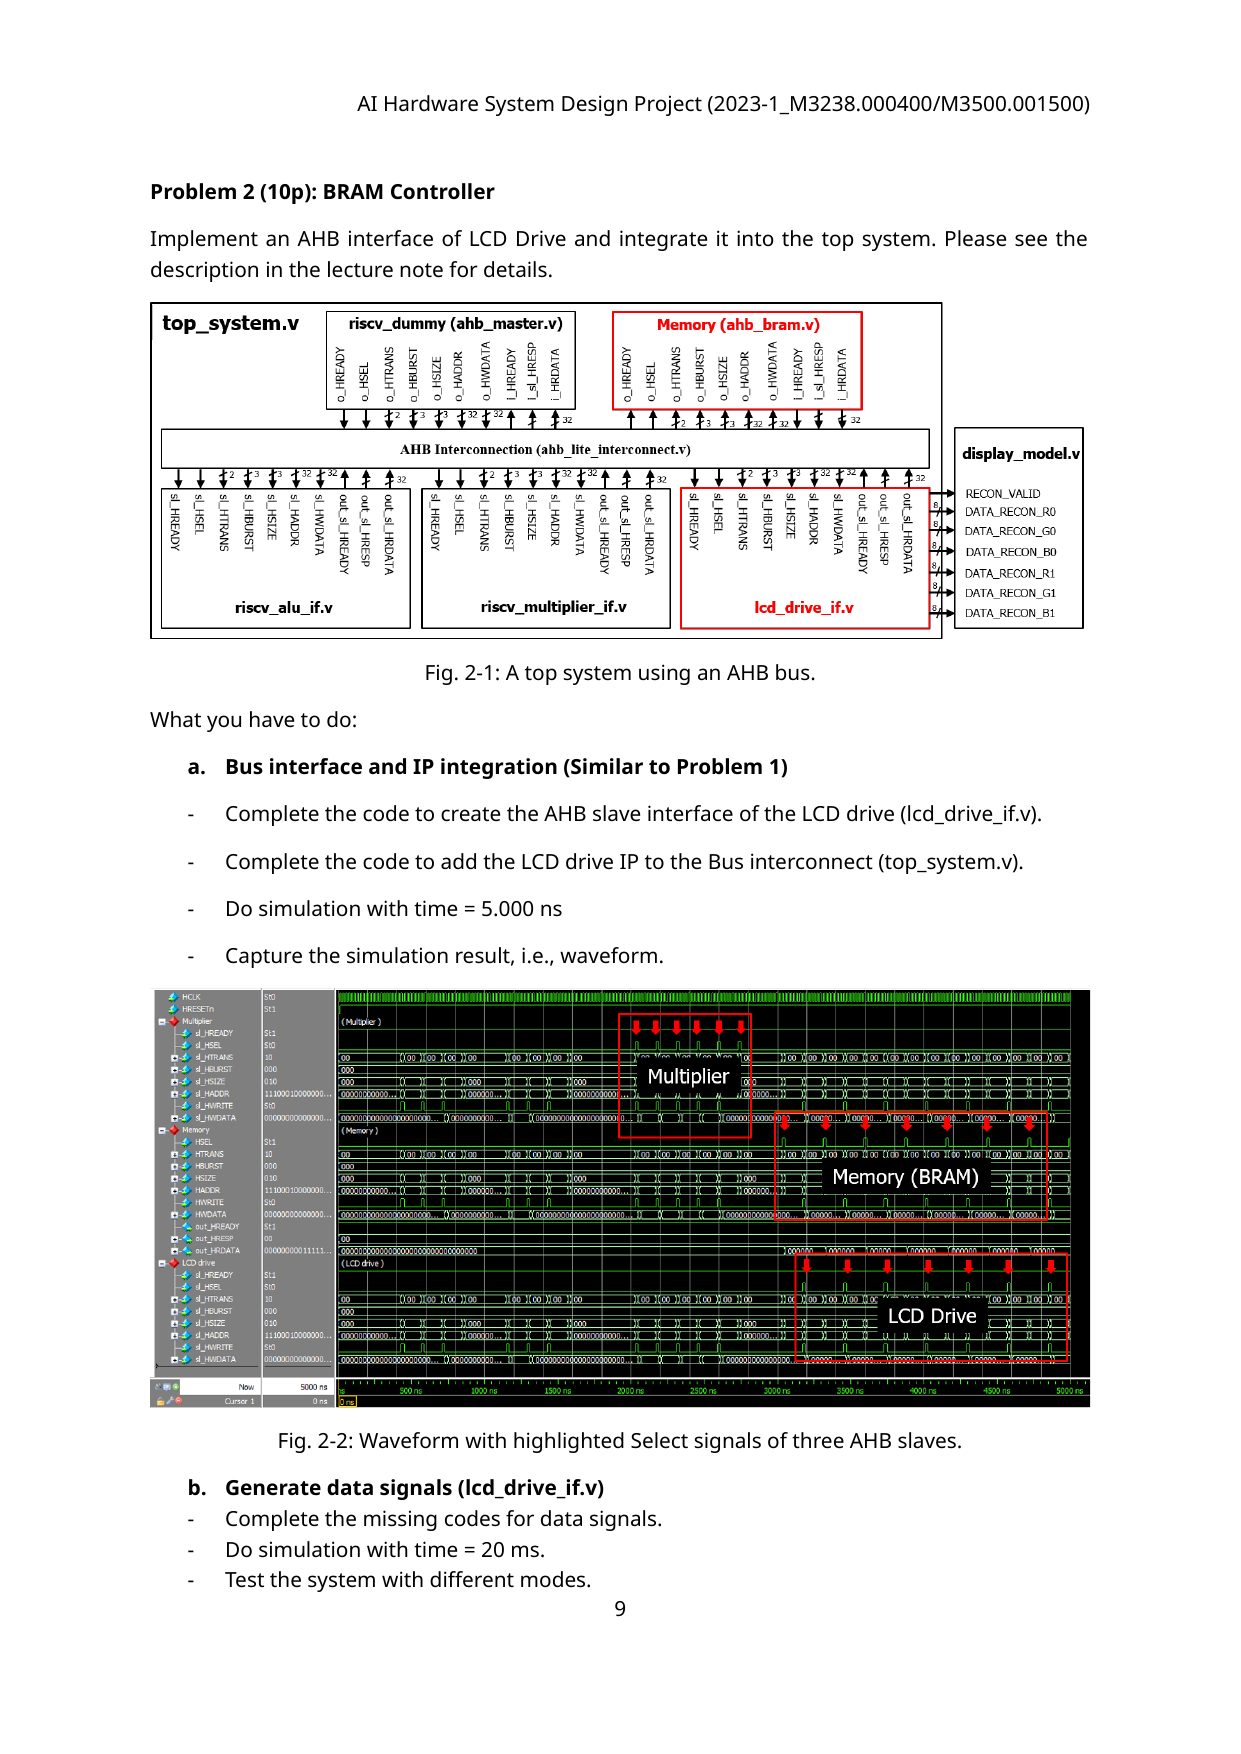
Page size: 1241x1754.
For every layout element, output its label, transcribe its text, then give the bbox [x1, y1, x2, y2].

list Complete the missing codes for data signals. [187, 1504, 1090, 1532]
list Do simulation with time = 20 ms. [187, 1535, 1090, 1563]
list Generate data signals (lcd_drive_if.v) [187, 1473, 1090, 1502]
list Capture the simulation result, i.e., waveform. [187, 941, 1090, 970]
text Fig. 2-2: Waveform with highlighted Select signals of three AHB slaves. [150, 1426, 1090, 1454]
text What you have to do: [150, 705, 1090, 733]
picture [150, 302, 1091, 639]
list Do simulation with time = 5.000 ns [187, 894, 1090, 923]
text Problem 2 (10p): BRAM Controller [150, 177, 1090, 206]
list Test the system with different modes. [187, 1565, 1090, 1594]
list Complete the code to add the LCD drive IP to the Bus interconnect (top_system.v). [187, 847, 1090, 875]
list Bus interface and IP integration (Similar to Problem 1) [187, 752, 1090, 781]
text Fig. 2-1: A top system using an AHB bus. [150, 658, 1090, 686]
text Implement an AHB interface of LCD Drive and integrate it into the top system. Please see the description in the lecture note for details. [150, 224, 1090, 283]
list Complete the code to create the AHB slave interface of the LCD drive (lcd_drive_if.v). [187, 799, 1090, 828]
picture [150, 988, 1091, 1408]
